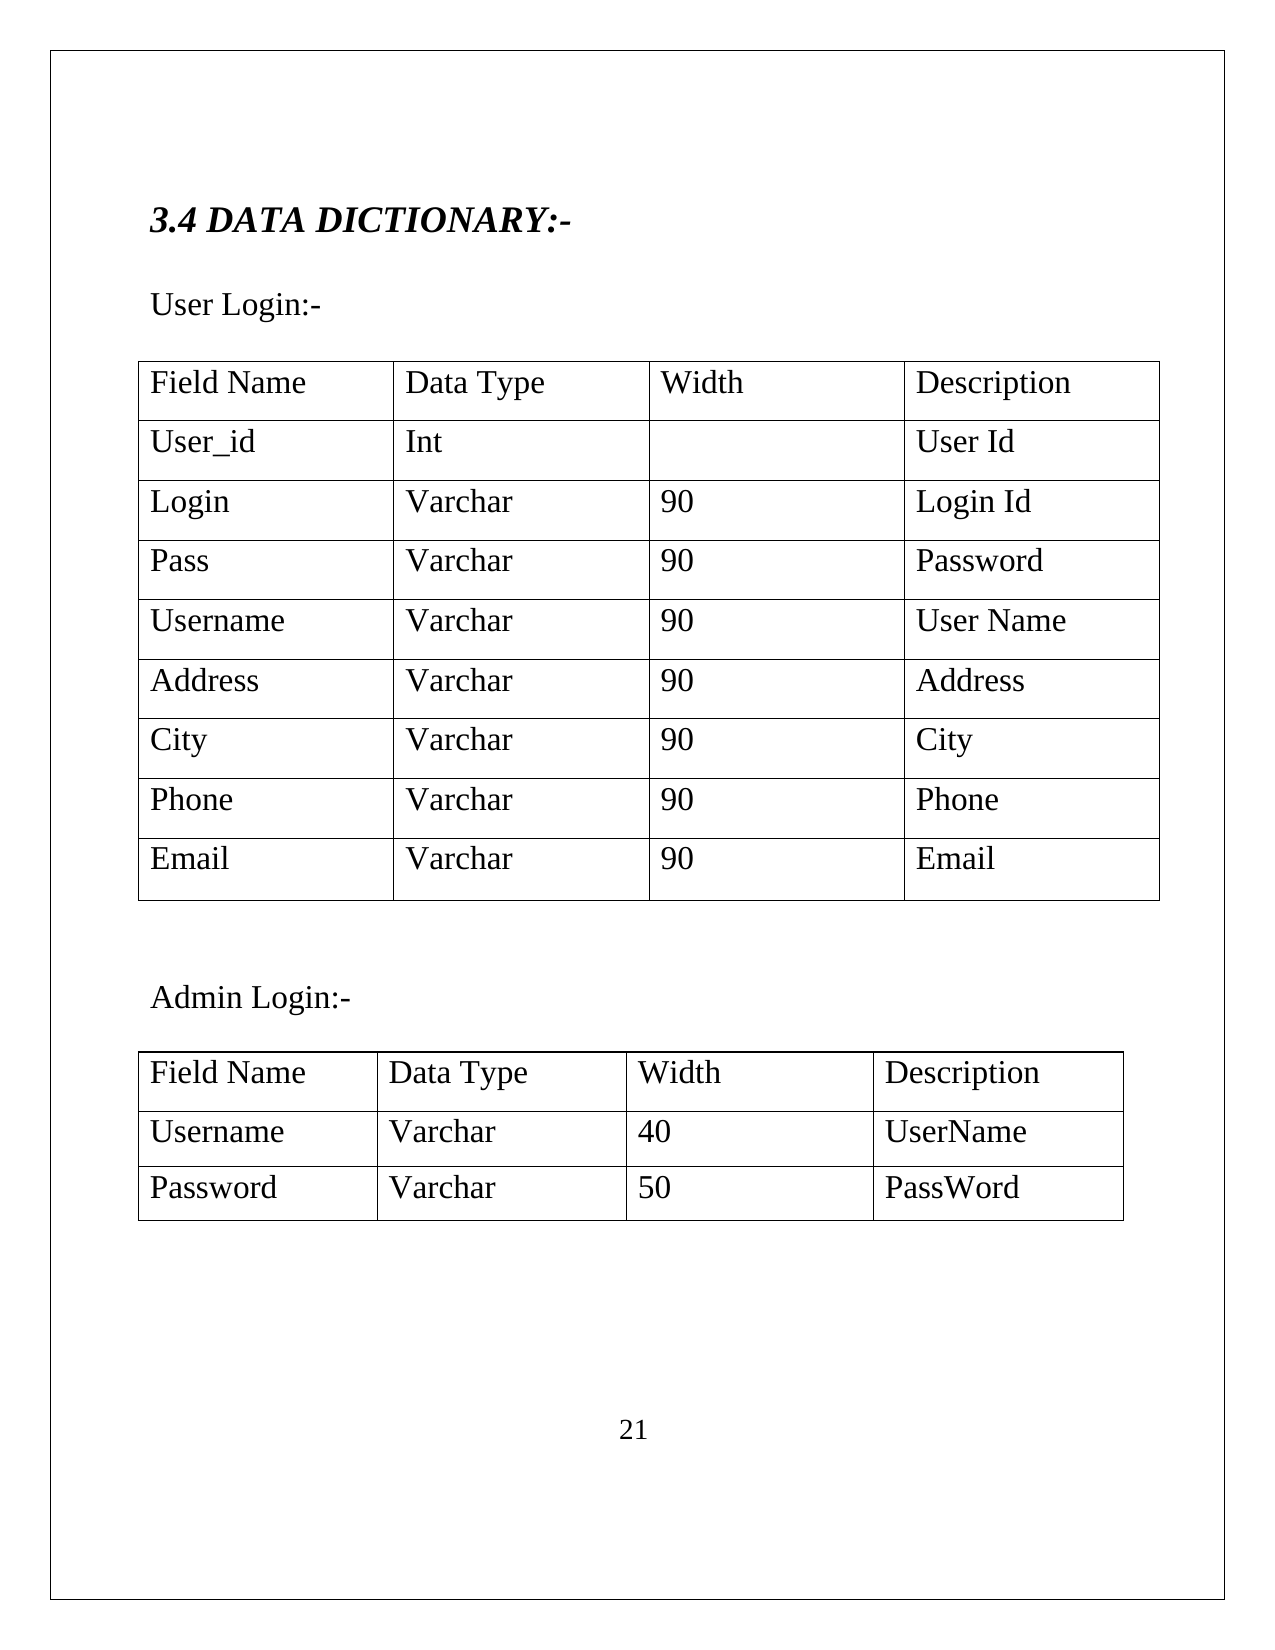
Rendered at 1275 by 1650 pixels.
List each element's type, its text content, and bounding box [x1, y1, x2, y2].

table_cell 90 [650, 779, 904, 837]
table_cell User Id [905, 421, 1159, 480]
table_header Data Type [394, 362, 649, 420]
text 21 [150, 1412, 1125, 1446]
table_cell City [905, 719, 1159, 778]
text User Login:- [150, 284, 1125, 322]
table_cell Varchar [378, 1112, 626, 1166]
table_cell 90 [650, 600, 904, 659]
table_cell Password [905, 541, 1159, 599]
table_cell 90 [650, 481, 904, 539]
table_cell Address [905, 660, 1159, 718]
table_cell Varchar [394, 600, 649, 659]
table_cell Int [394, 421, 649, 480]
table_header Field Name [139, 1053, 377, 1111]
table_cell Phone [905, 779, 1159, 837]
table_cell PassWord [874, 1167, 1123, 1220]
table_cell Varchar [394, 839, 649, 899]
table_cell City [139, 719, 393, 778]
text 3.4 DATA DICTIONARY:- [150, 198, 1125, 241]
table_cell Login [139, 481, 393, 539]
table_header Width [650, 362, 904, 420]
table_cell Varchar [394, 660, 649, 718]
table_header Field Name [139, 362, 393, 420]
table_cell Phone [139, 779, 393, 837]
table_cell Varchar [394, 541, 649, 599]
table_cell User_id [139, 421, 393, 480]
table_cell 50 [627, 1167, 873, 1220]
table_header Description [905, 362, 1159, 420]
table_cell Varchar [394, 779, 649, 837]
table_cell Varchar [378, 1167, 626, 1220]
table_header Data Type [378, 1053, 626, 1111]
table_cell 90 [650, 839, 904, 899]
table_cell Username [139, 600, 393, 659]
table_cell Varchar [394, 719, 649, 778]
table_cell [650, 421, 904, 480]
table_cell Username [139, 1112, 377, 1166]
table_cell Varchar [394, 481, 649, 539]
table_cell Address [139, 660, 393, 718]
table_header Width [627, 1053, 873, 1111]
table_cell Login Id [905, 481, 1159, 539]
table_cell Email [905, 839, 1159, 899]
table_cell Pass [139, 541, 393, 599]
table_cell 90 [650, 719, 904, 778]
table_cell 40 [627, 1112, 873, 1166]
table_cell 90 [650, 541, 904, 599]
table_cell UserName [874, 1112, 1123, 1166]
table_cell User Name [905, 600, 1159, 659]
table_cell Email [139, 839, 393, 899]
table_cell Password [139, 1167, 377, 1220]
text Admin Login:- [150, 977, 1125, 1016]
table_header Description [874, 1053, 1123, 1111]
table_cell 90 [650, 660, 904, 718]
